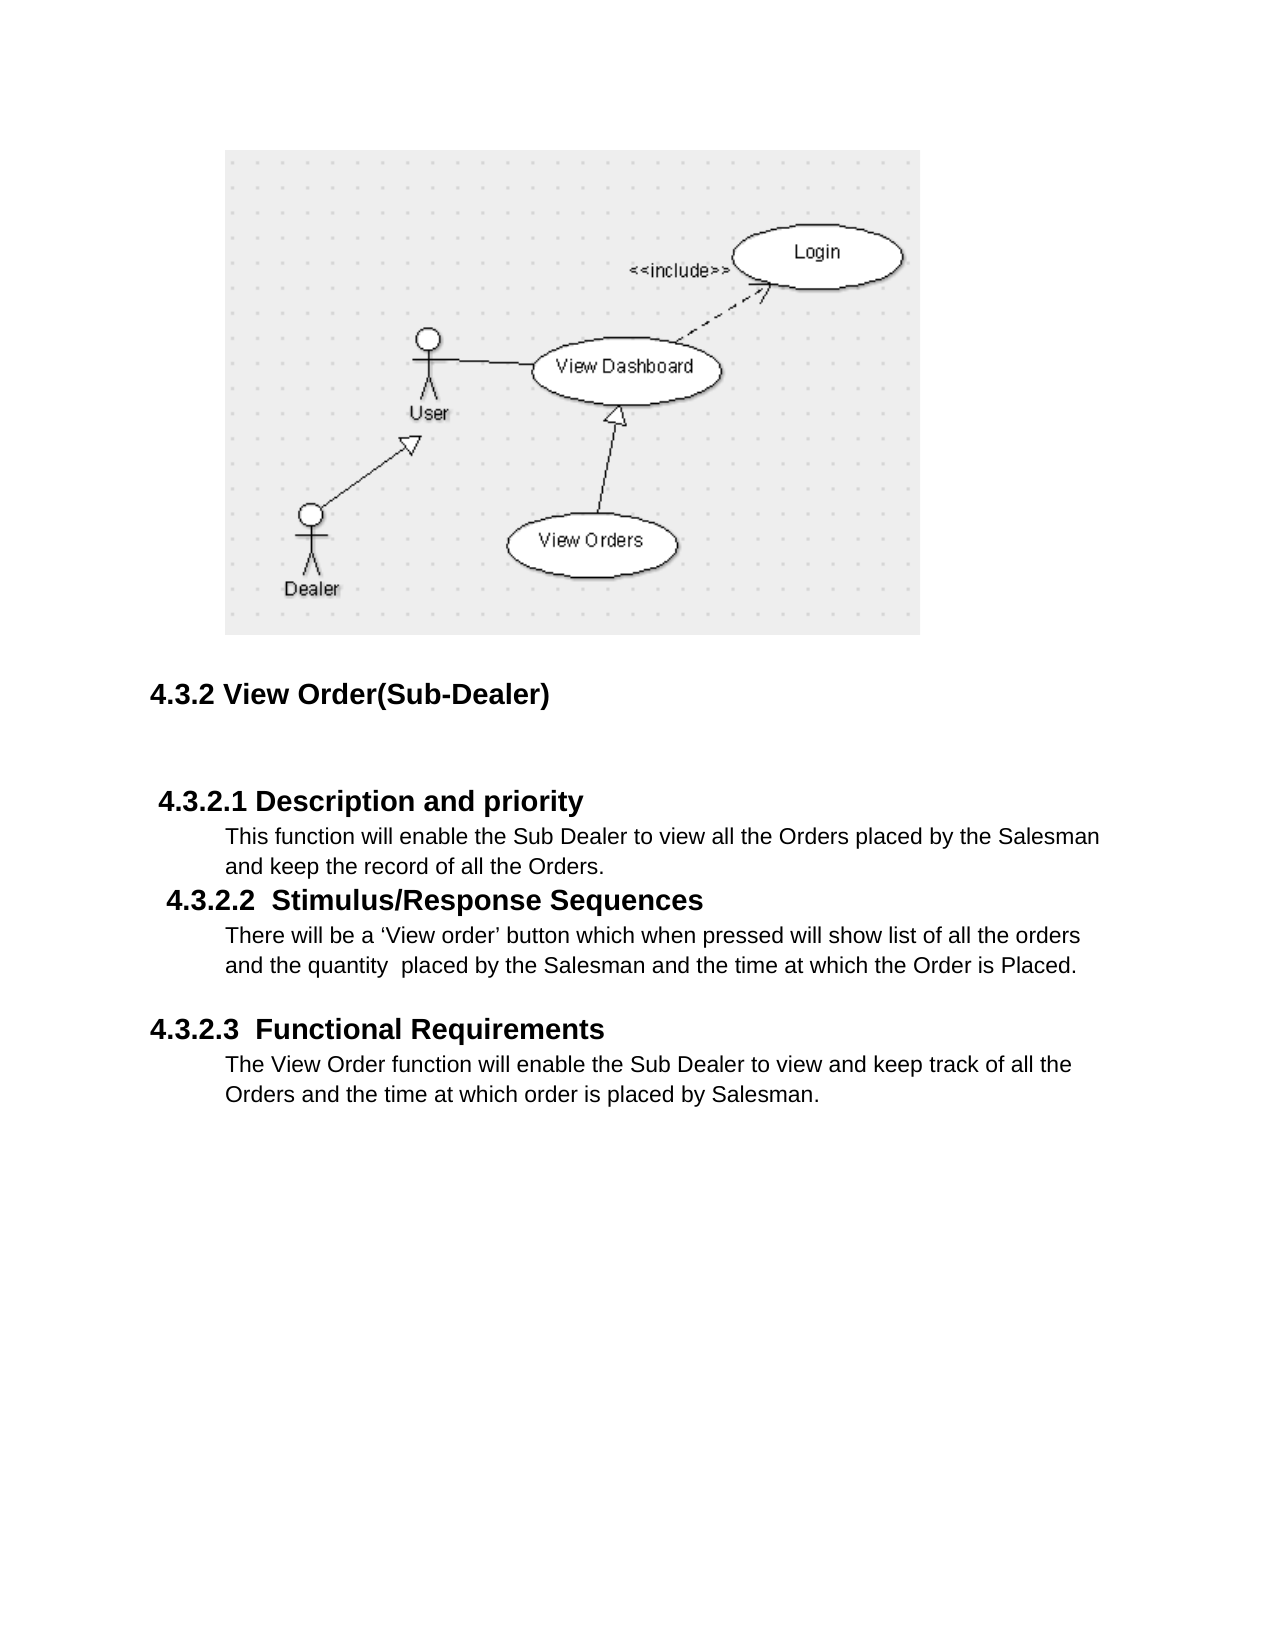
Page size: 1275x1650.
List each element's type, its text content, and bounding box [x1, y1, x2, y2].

picture [225, 150, 921, 635]
text 4.3.2.1 Description and priority [150, 784, 1125, 818]
text 4.3.2.3 Functional Requirements [150, 1012, 1125, 1046]
text 4.3.2.2 Stimulus/Response Sequences [150, 883, 1125, 917]
text There will be a ‘View order’ button which when pressed will show list of all the orders and the quantity placed by the Salesman and the time at which the Order is Placed. [225, 922, 1125, 978]
text 4.3.2 View Order(Sub-Dealer) [150, 677, 1125, 710]
text This function will enable the Sub Dealer to view all the Orders placed by the Salesman and keep the record of all the Orders. [225, 823, 1125, 879]
text The View Order function will enable the Sub Dealer to view and keep track of all the Orders and the time at which order is placed by Salesman. [225, 1051, 1125, 1107]
